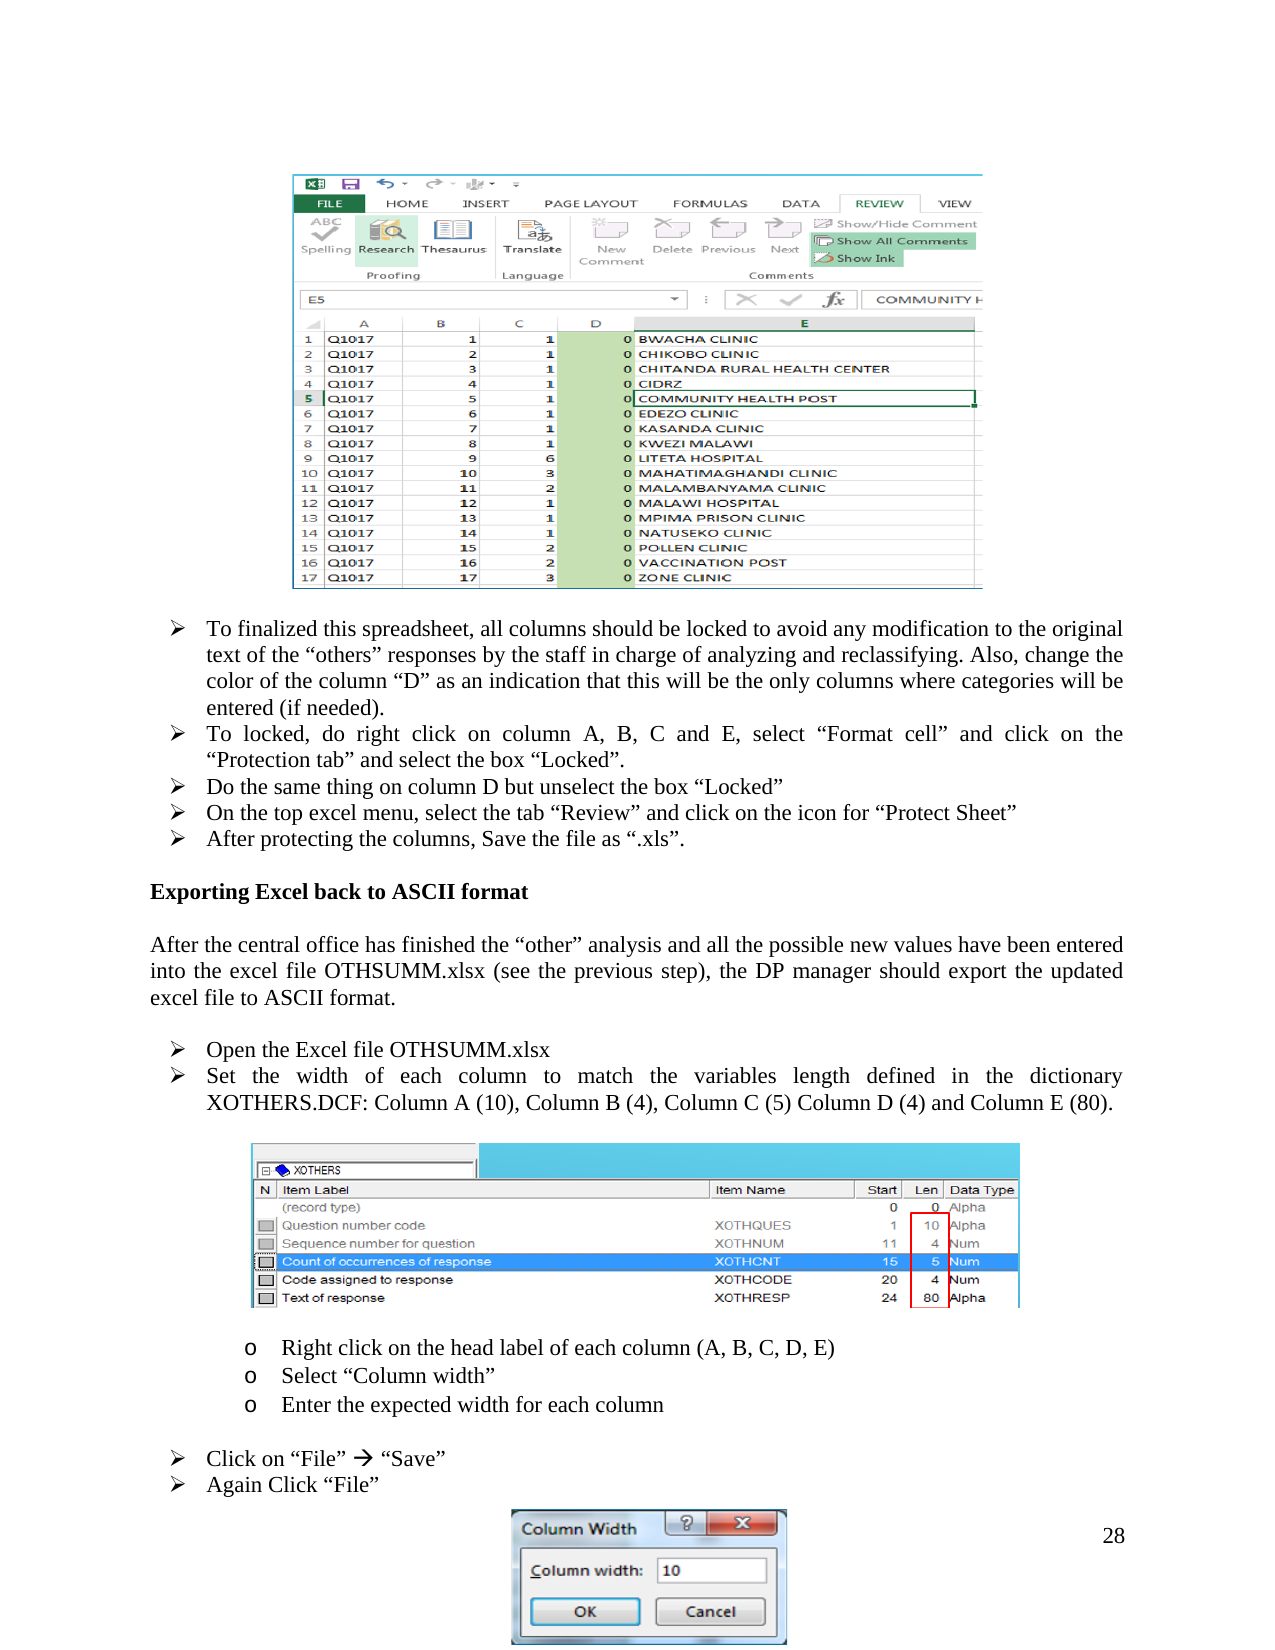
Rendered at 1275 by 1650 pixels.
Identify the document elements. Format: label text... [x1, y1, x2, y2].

list Select “Column width” [244, 1362, 1125, 1391]
list After protecting the columns, Save the file as “.xls”. [169, 825, 1125, 852]
list Right click on the head label of each column (A, B, C, D, E) [244, 1334, 1125, 1362]
list To locked, do right click on column A, B, C and E, select “Format cell” and click on the “Protection tab” and select the box “Locked”. [169, 720, 1125, 773]
list To finalized this spreadsheet, all columns should be locked to avoid any modification to the original text of the “others” responses by the staff in charge of analyzing and reclassifying. Also, change the color of the column “D” as an indication that this will be the only columns where categories will be entered (if needed). [169, 614, 1125, 720]
list Enter the expected width for each column [244, 1391, 1125, 1419]
text Exporting Excel back to ASCII format [150, 878, 1125, 904]
list Do the same thing on column D but unselect the box “Locked” [169, 773, 1125, 799]
text After the central office has finished the “other” analysis and all the possible new values have been entered into the excel file OTHSUMM.xlsx (see the previous step), the DP manager should export the updated excel file to ASCII format. [150, 931, 1125, 1010]
list Click on “File” “Save” [169, 1445, 1125, 1472]
picture [250, 1143, 1020, 1308]
list Open the Excel file OTHSUMM.xlsx [169, 1036, 1125, 1063]
picture [292, 174, 983, 589]
list Set the width of each column to match the variables length defined in the dictionary XOTHERS.DCF: Column A (10), Column B (4), Column C (5) Column D (4) and Column E (80). [169, 1063, 1125, 1115]
list Again Click “File” [169, 1472, 1125, 1498]
list On the top excel menu, select the tab “Review” and click on the icon for “Protect Sheet” [169, 799, 1125, 825]
picture [511, 1509, 788, 1645]
